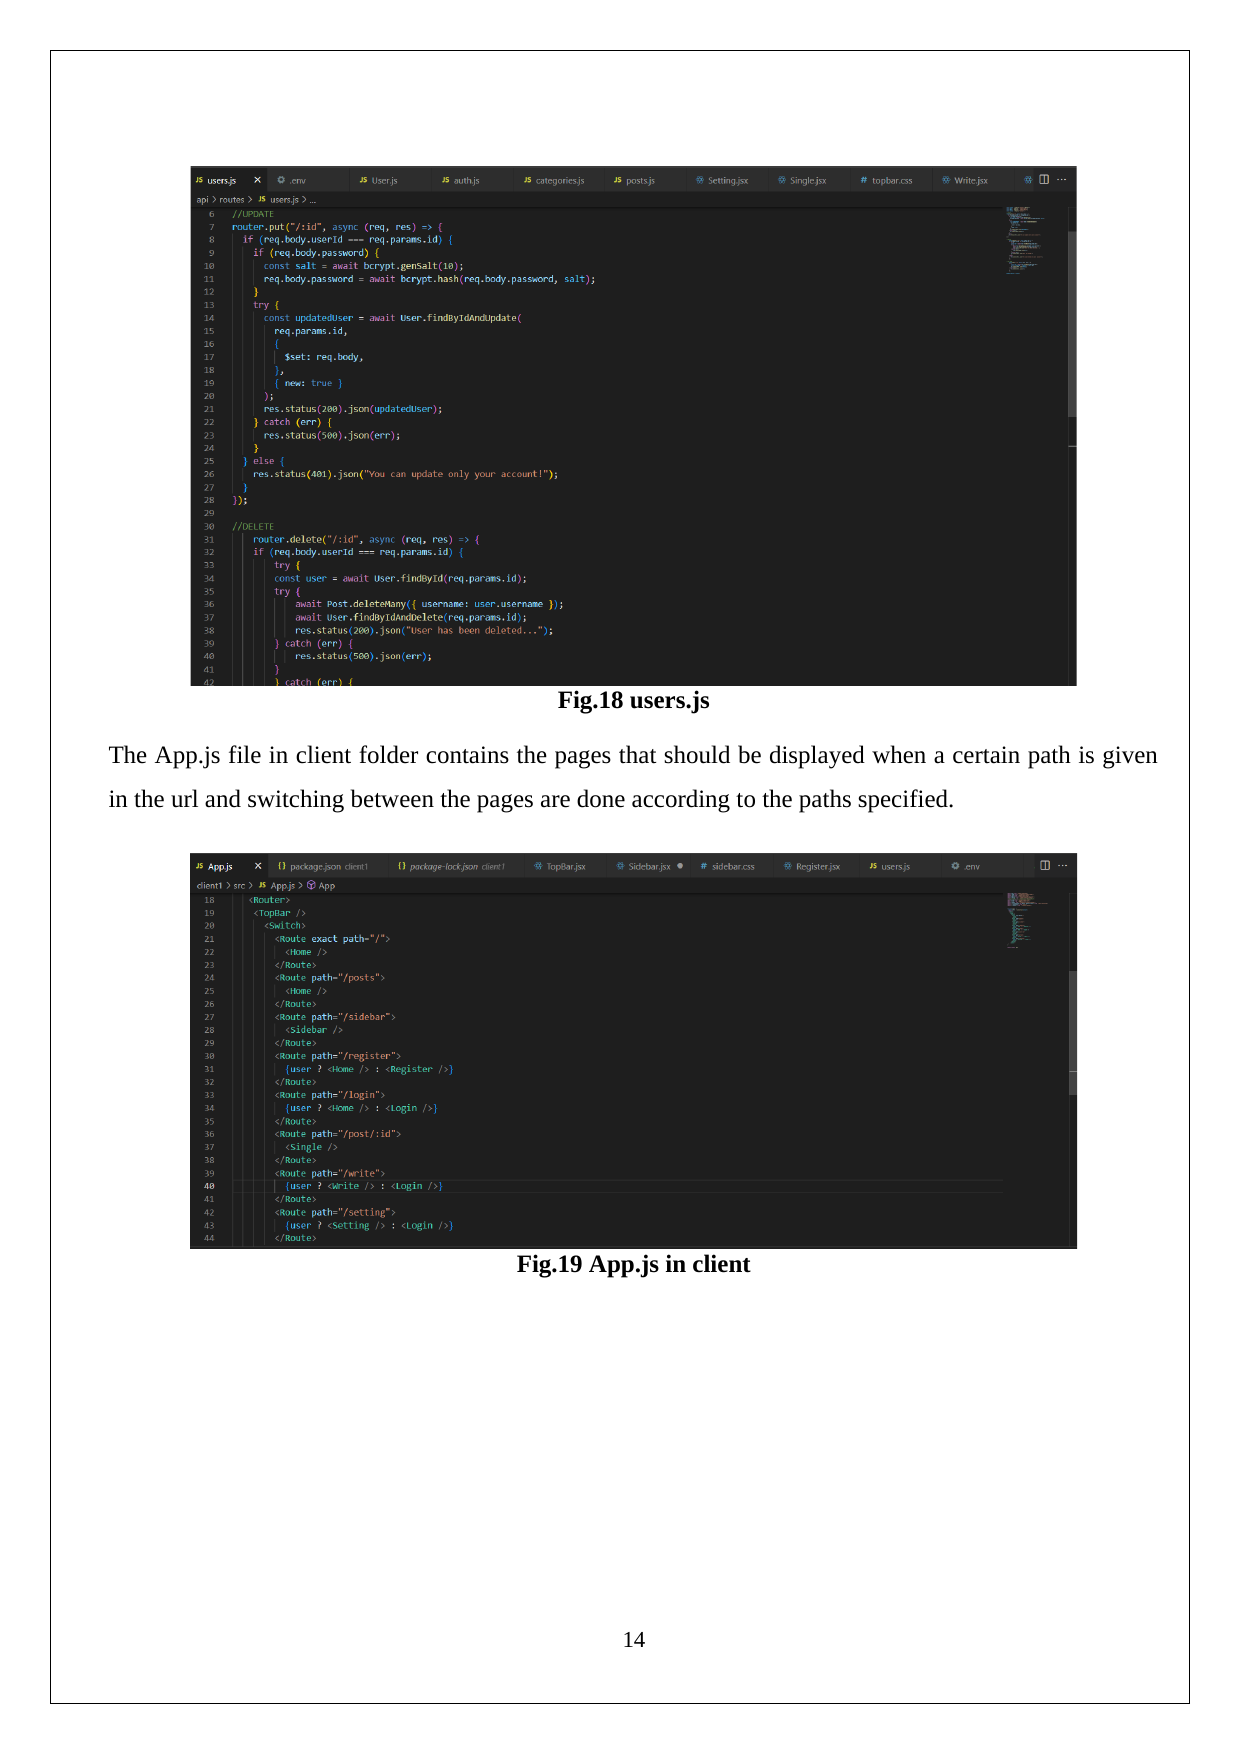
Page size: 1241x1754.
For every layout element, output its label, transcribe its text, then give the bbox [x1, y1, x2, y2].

text Fig.19 App.js in client [108, 1249, 1159, 1278]
text Fig.18 users.js [108, 685, 1159, 714]
picture [190, 853, 1078, 1249]
picture [190, 166, 1077, 686]
text The App.js file in client folder contains the pages that should be displayed when a certain path is given in the url and switching between the pages are done according to the paths specified. [108, 741, 1159, 812]
